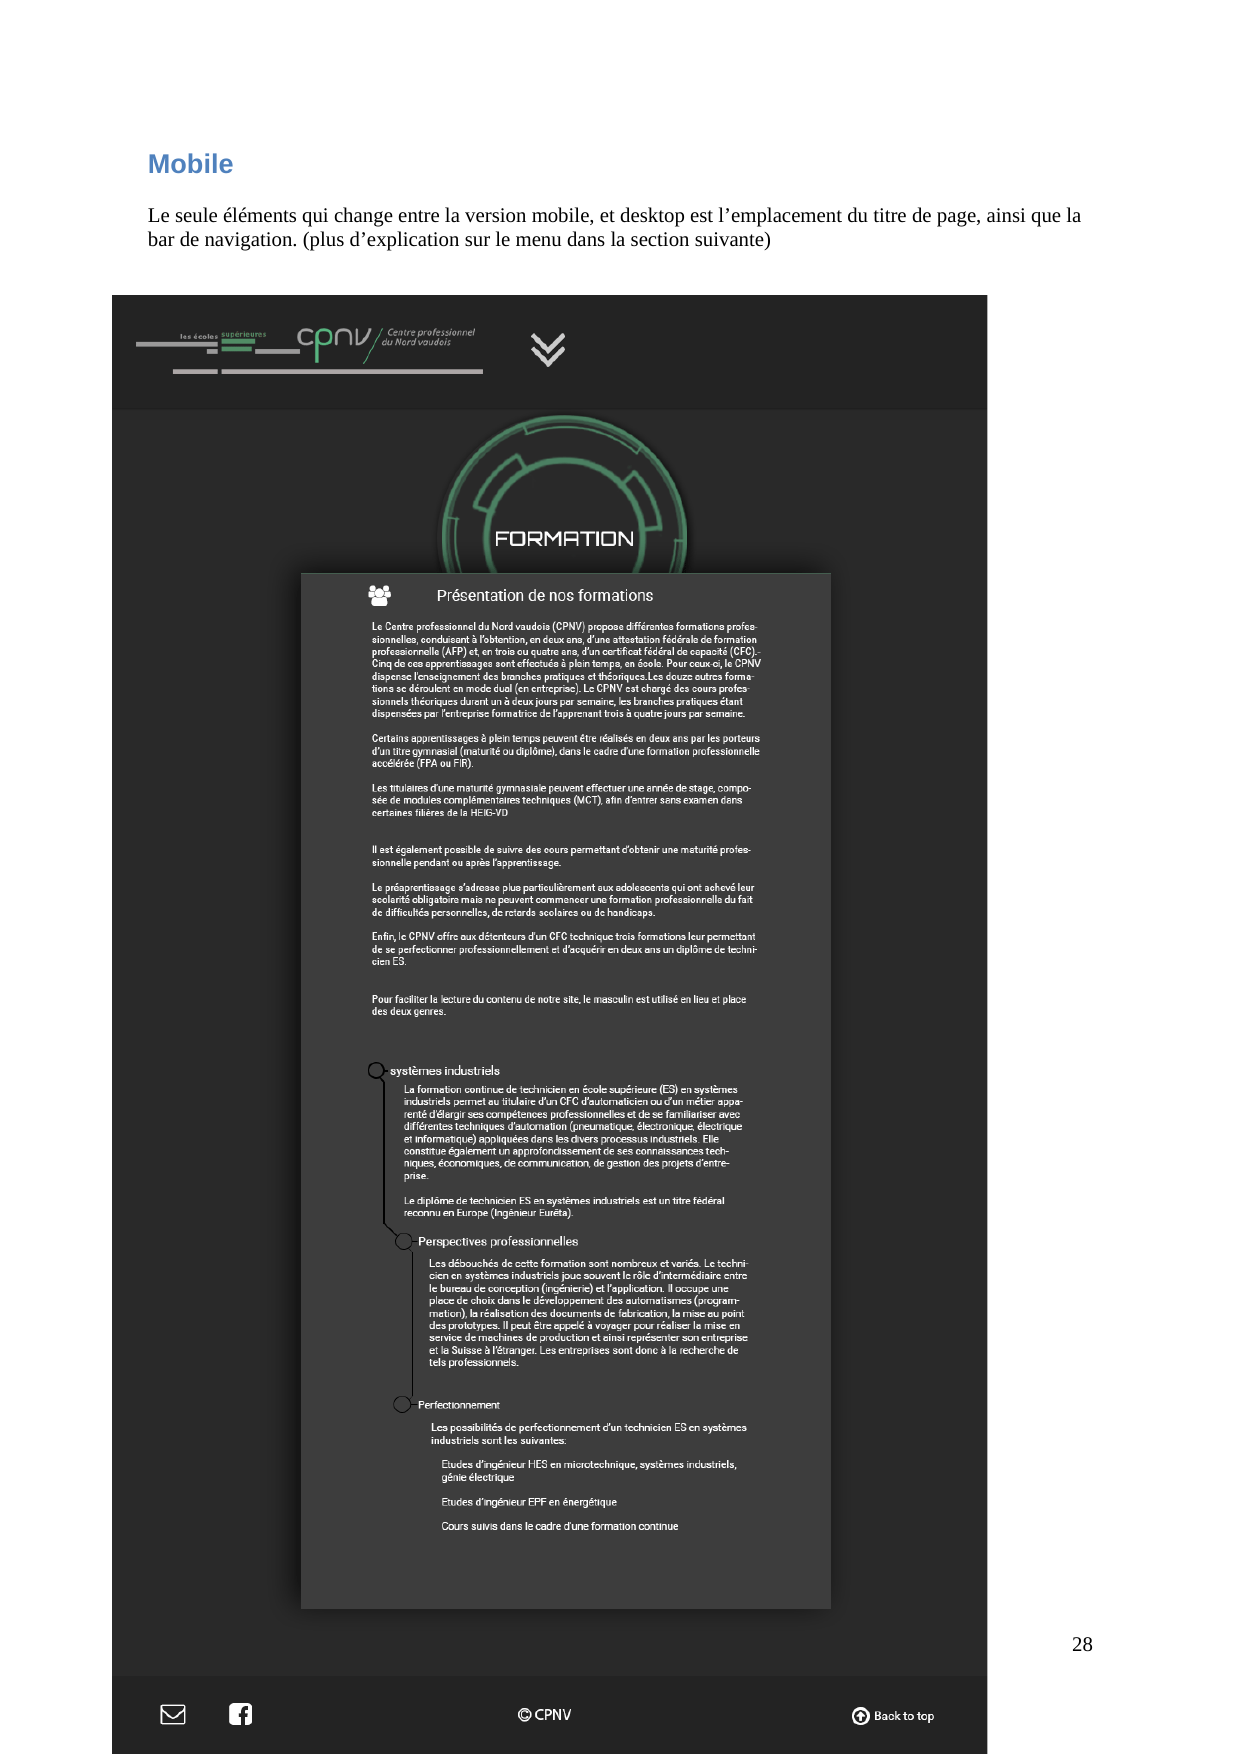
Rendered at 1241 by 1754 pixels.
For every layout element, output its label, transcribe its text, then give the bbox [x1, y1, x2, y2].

picture [112, 295, 988, 1754]
text Le seule éléments qui change entre la version mobile, et desktop est l’emplacement du titre de page, ainsi que la bar de navigation. (plus d’explication sur le menu dans la section suivante) [148, 203, 1093, 251]
subtitle Mobile [148, 148, 1093, 179]
